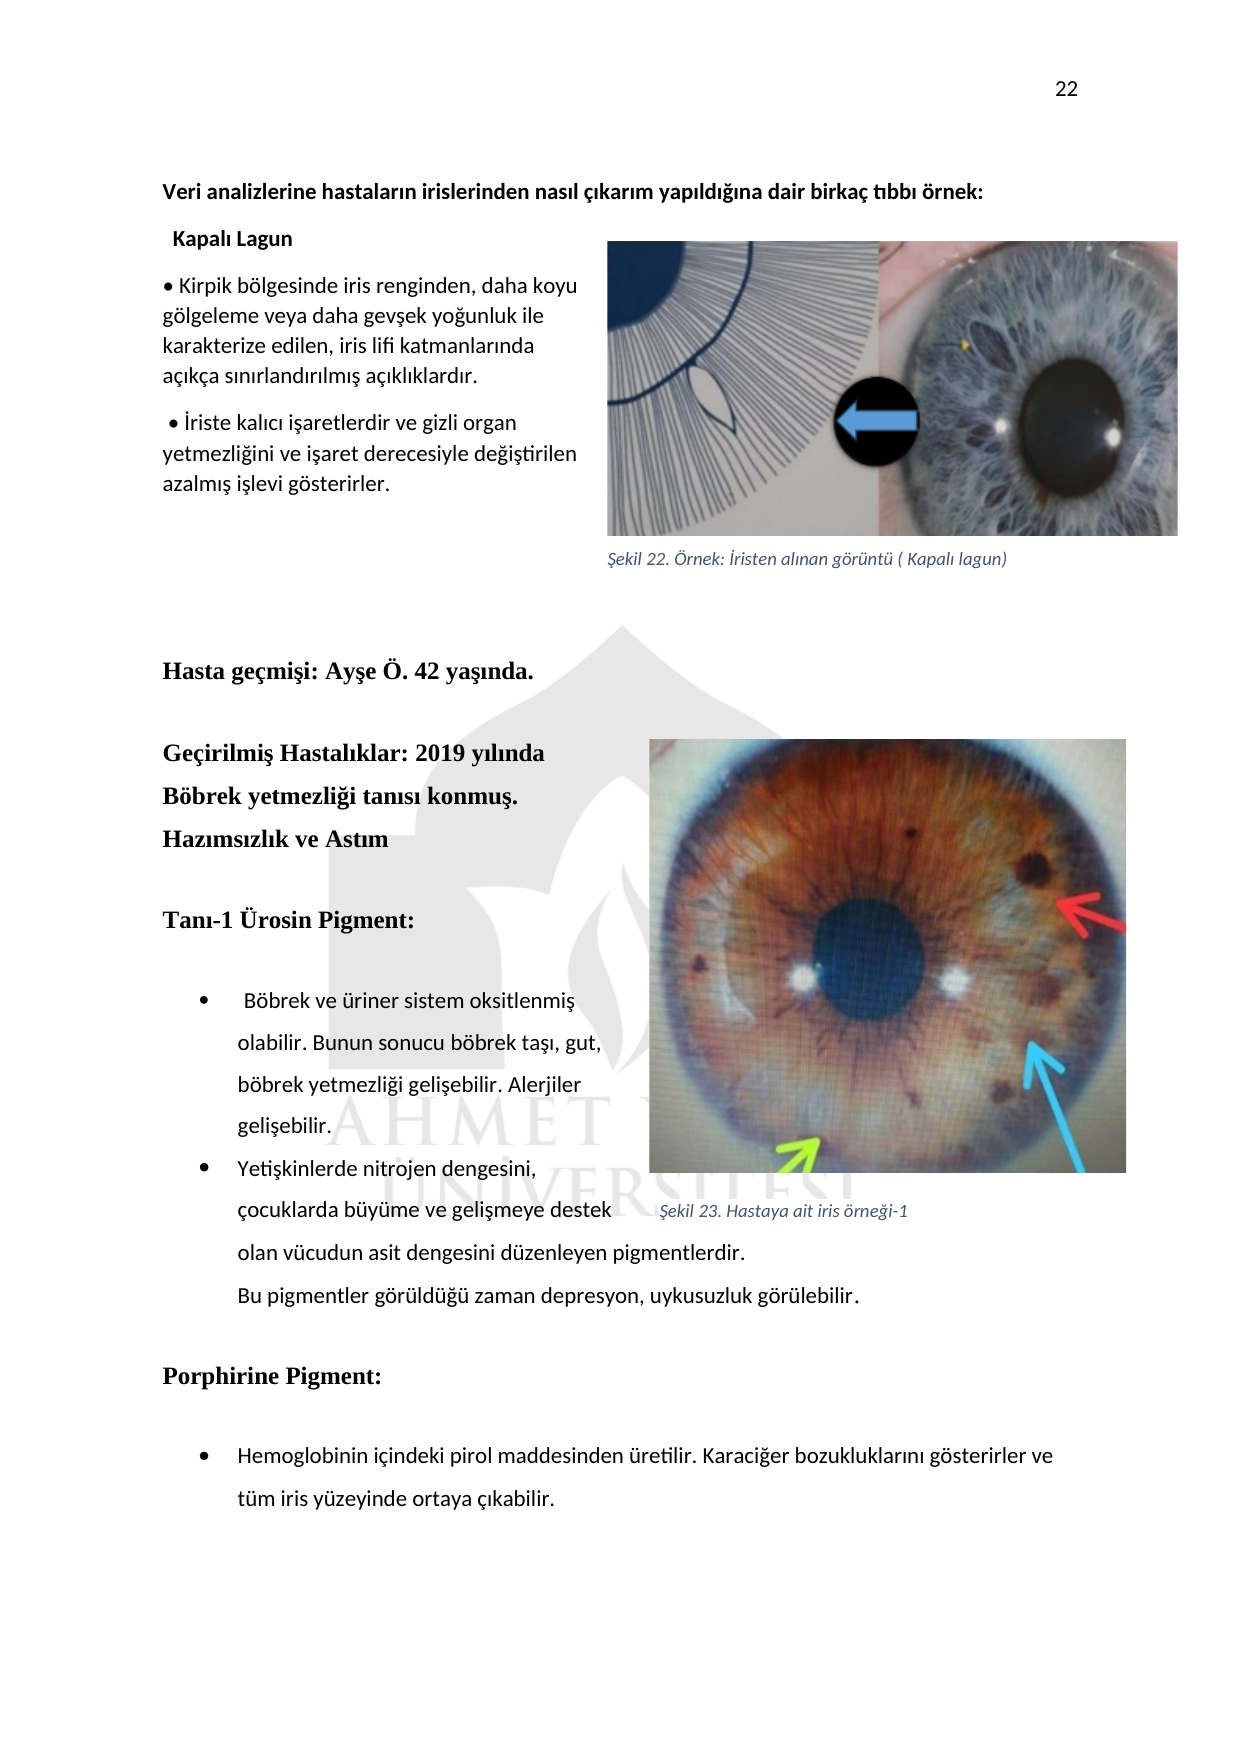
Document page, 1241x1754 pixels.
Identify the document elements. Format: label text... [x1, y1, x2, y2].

text Geçirilmiş Hastalıklar: 2019 yılında Böbrek yetmezliği tanısı konmuş. Hazımsızlık ve Astım [162, 738, 1078, 853]
text Porphirine Pigment: [162, 1361, 1078, 1390]
picture [648, 739, 1127, 1173]
text Tanı-1 Ürosin Pigment: [162, 905, 648, 934]
picture [607, 241, 1178, 536]
text Veri analizlerine hastaların irislerinden nasıl çıkarım yapıldığına dair birkaç tıbbı örnek: [162, 177, 1078, 205]
list Hemoglobinin içindeki pirol maddesinden üretilir. Karaciğer bozukluklarını gösterirler ve tüm iris yüzeyinde ortaya çıkabilir. [200, 1442, 1078, 1512]
text • İriste kalıcı işaretlerdir ve gizli organ yetmezliğini ve işaret derecesiyle değiştirilen azalmış işlevi gösterirler. [162, 408, 607, 497]
list Böbrek ve üriner sistem oksitlenmiş olabilir. Bunun sonucu böbrek taşı, gut, böbrek yetmezliği gelişebilir. Alerjiler gelişebilir. [200, 986, 648, 1140]
text Kapalı Lagun [162, 224, 1078, 252]
text Hasta geçmişi: Ayşe Ö. 42 yaşında. [162, 656, 1078, 685]
text • Kirpik bölgesinde iris renginden, daha koyu gölgeleme veya daha gevşek yoğunluk ile karakterize edilen, iris lifi katmanlarında açıkça sınırlandırılmış açıklıklardır. [162, 271, 607, 389]
list Yetişkinlerde nitrojen dengesini, çocuklarda büyüme ve gelişmeye destek olan vücudun asit dengesini düzenleyen pigmentlerdir. Bu pigmentler görüldüğü zaman depresyon, uykusuzluk görülebilir. [200, 1154, 1078, 1309]
